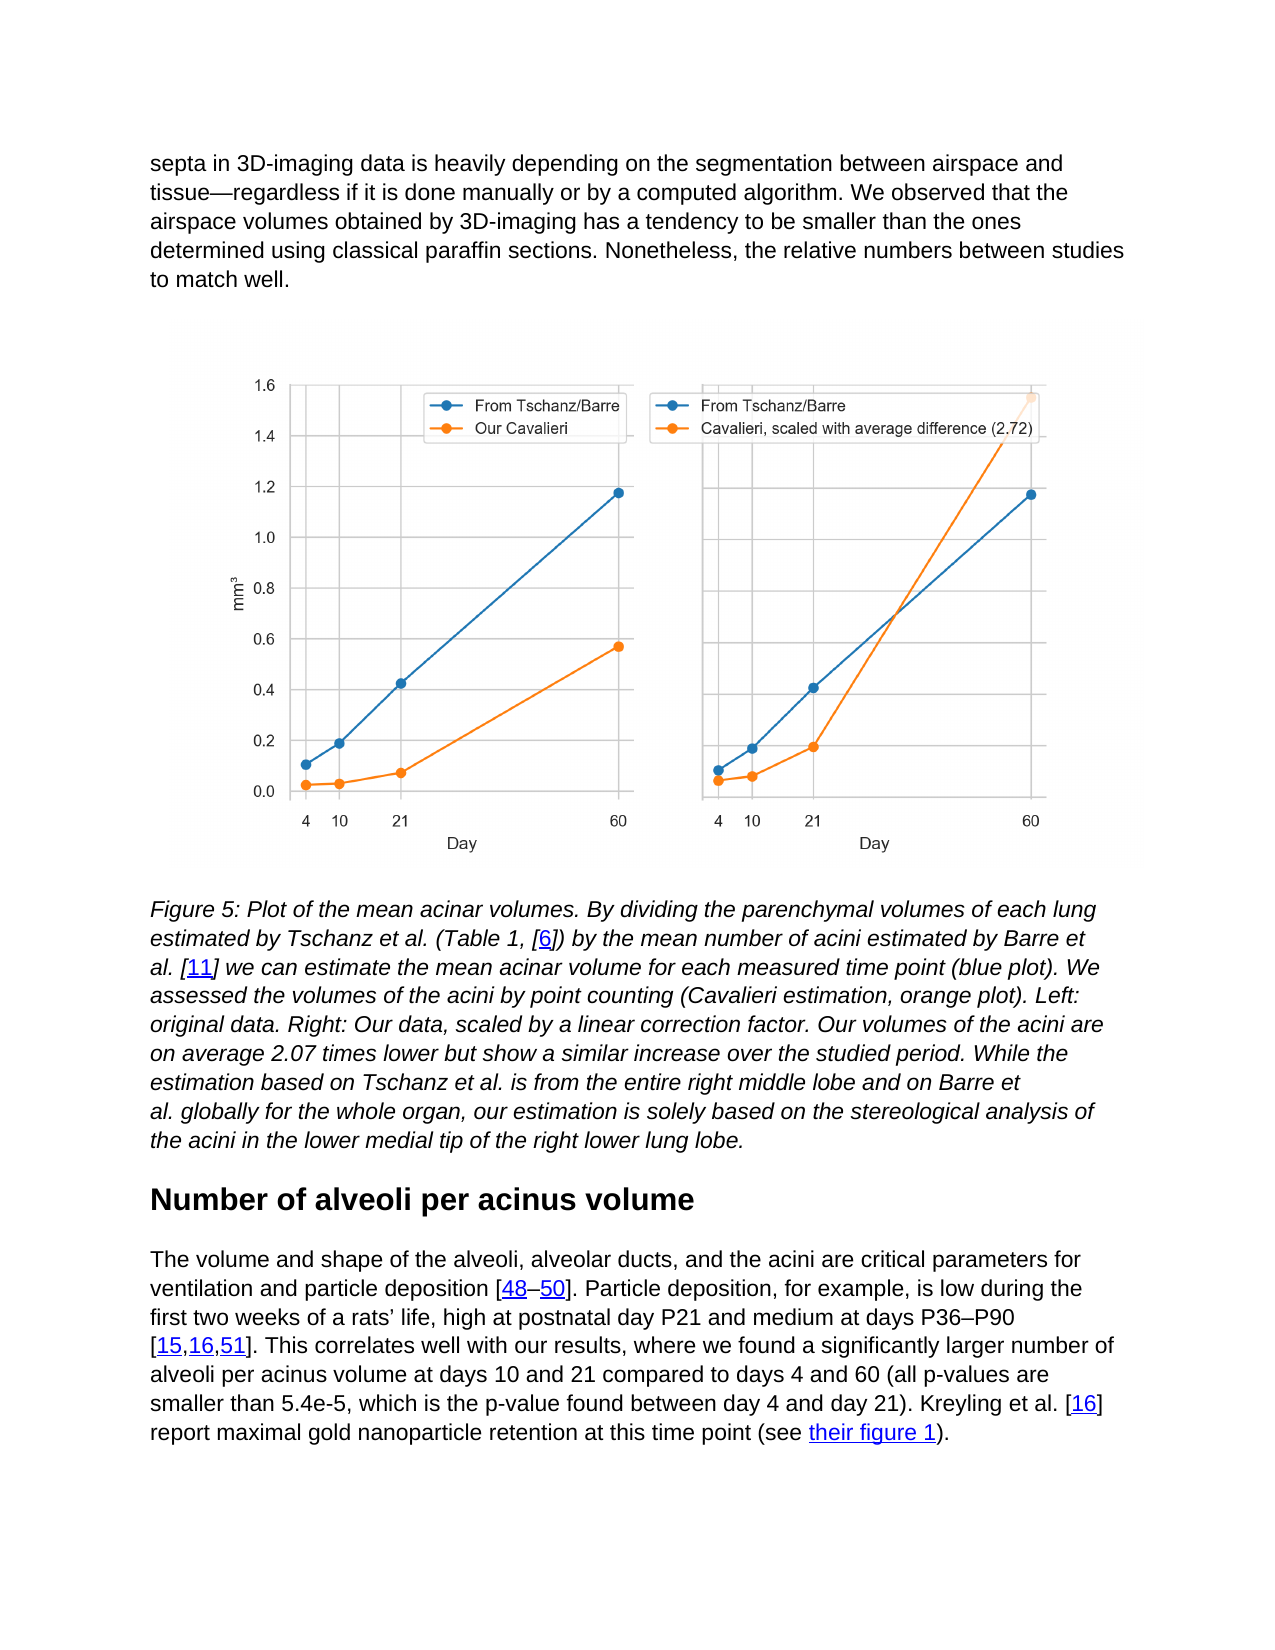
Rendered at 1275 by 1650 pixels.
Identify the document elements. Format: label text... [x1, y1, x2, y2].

picture [168, 319, 1144, 868]
subtitle Number of alveoli per acinus volume [150, 1181, 1125, 1217]
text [150, 150, 1125, 292]
text The volume and shape of the alveoli, alveolar ducts, and the acini are critical parameters for ventilation and particle deposition [48–50]. Particle deposition, for example, is low during the first two weeks of a rats’ life, high at postnatal day P21 and medium at days P36–P90 [15,16,51]. This correlates well with our results, where we found a significantly larger number of alveoli per acinus volume at days 10 and 21 compared to days 4 and 60 (all p-values are smaller than 5.4e-5, which is the p-value found between day 4 and day 21). Kreyling et al. [16] report maximal gold nanoparticle retention at this time point (see their figure 1). [150, 1246, 1125, 1446]
text Figure 5: Plot of the mean acinar volumes. By dividing the parenchymal volumes of each lung estimated by Tschanz et al. (Table 1, [6]) by the mean number of acini estimated by Barre et al. [11] we can estimate the mean acinar volume for each measured time point (blue plot). We assessed the volumes of the acini by point counting (Cavalieri estimation, orange plot). Left: original data. Right: Our data, scaled by a linear correction factor. Our volumes of the acini are on average 2.07 times lower but show a similar increase over the studied period. While the estimation based on Tschanz et al. is from the entire right middle lobe and on Barre et al. globally for the whole organ, our estimation is solely based on the stereological analysis of the acini in the lower medial tip of the right lower lung lobe. [150, 896, 1125, 1153]
